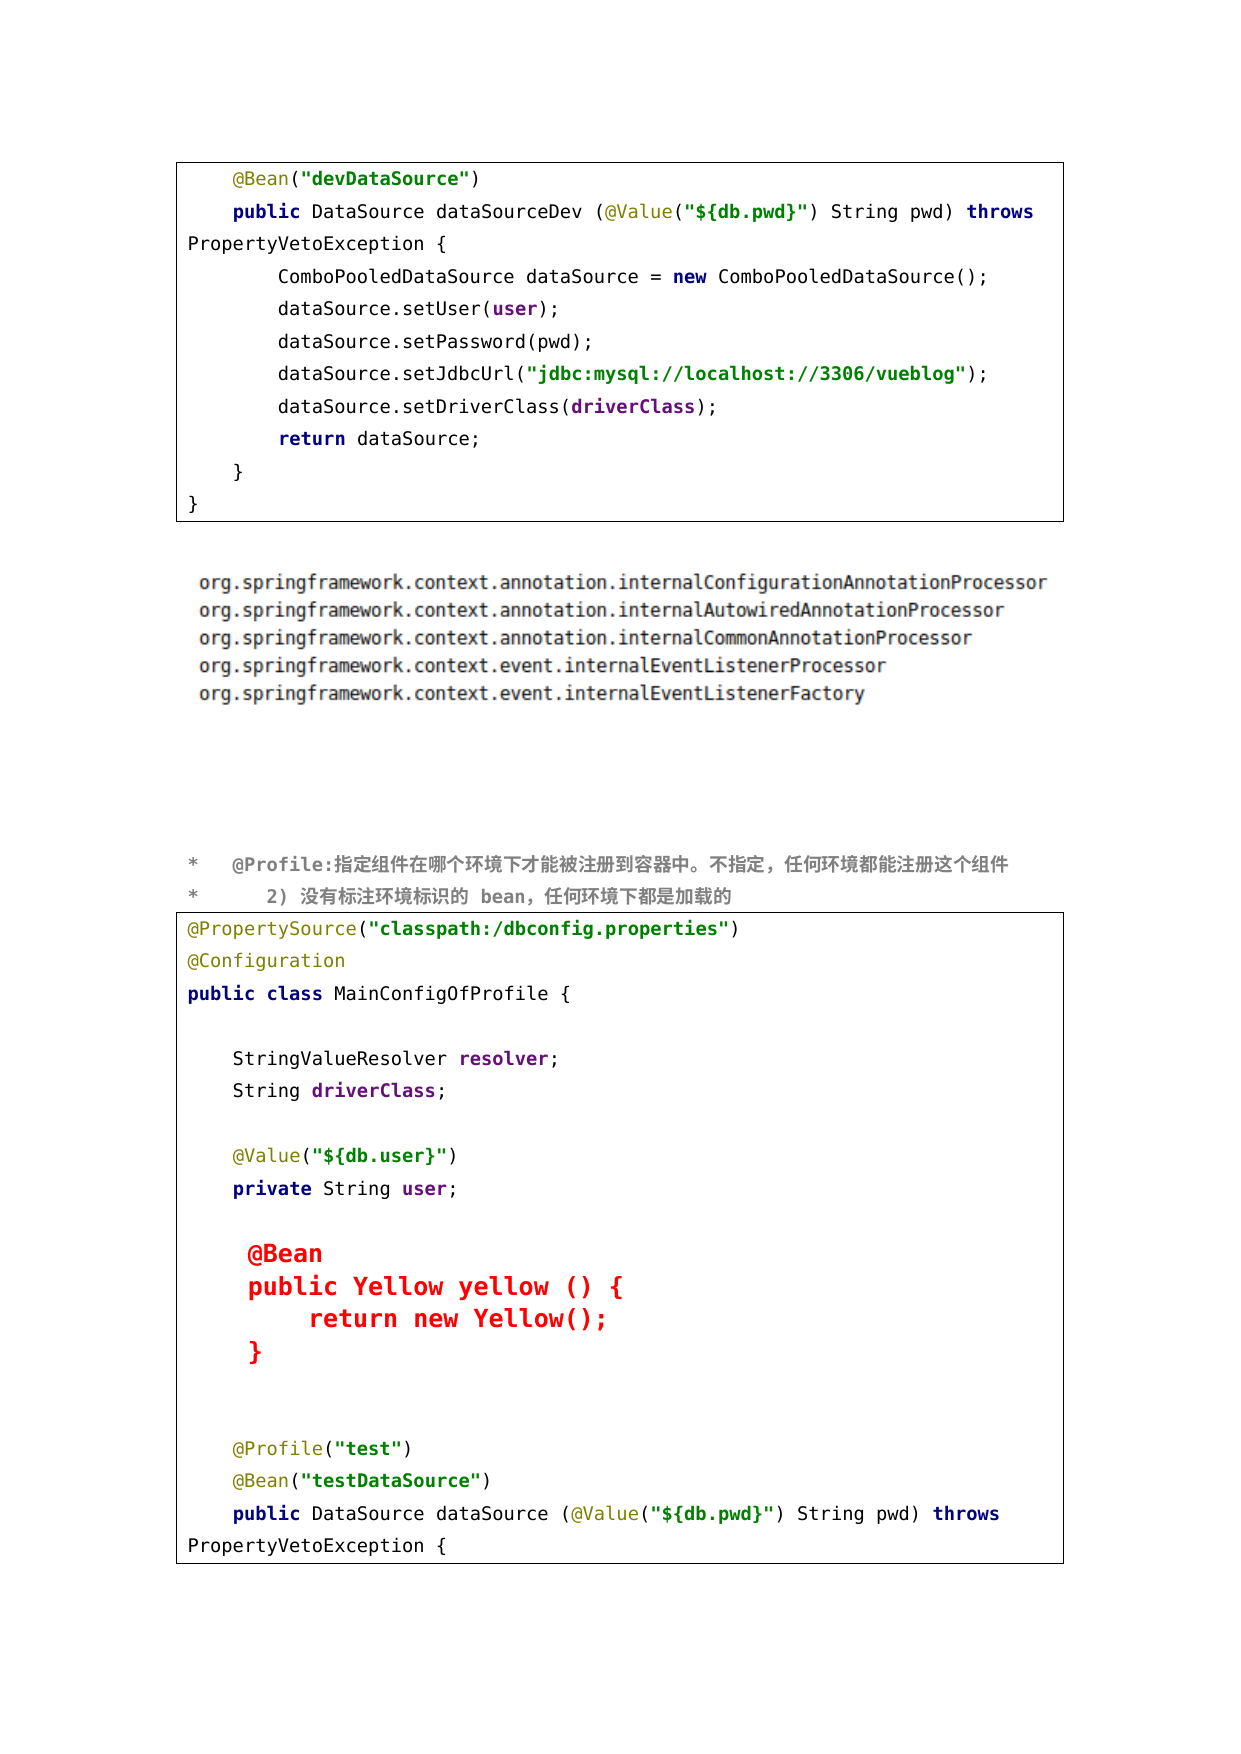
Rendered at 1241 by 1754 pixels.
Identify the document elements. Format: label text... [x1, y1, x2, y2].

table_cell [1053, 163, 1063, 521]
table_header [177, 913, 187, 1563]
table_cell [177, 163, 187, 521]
text * @Profile:指定组件在哪个环境下才能被注册到容器中。不指定，任何环境都能注册这个组件 * 2) 没有标注环境标识的 bean，任何环境下都是加载的 [187, 847, 1053, 912]
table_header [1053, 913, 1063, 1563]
picture [187, 560, 1052, 711]
